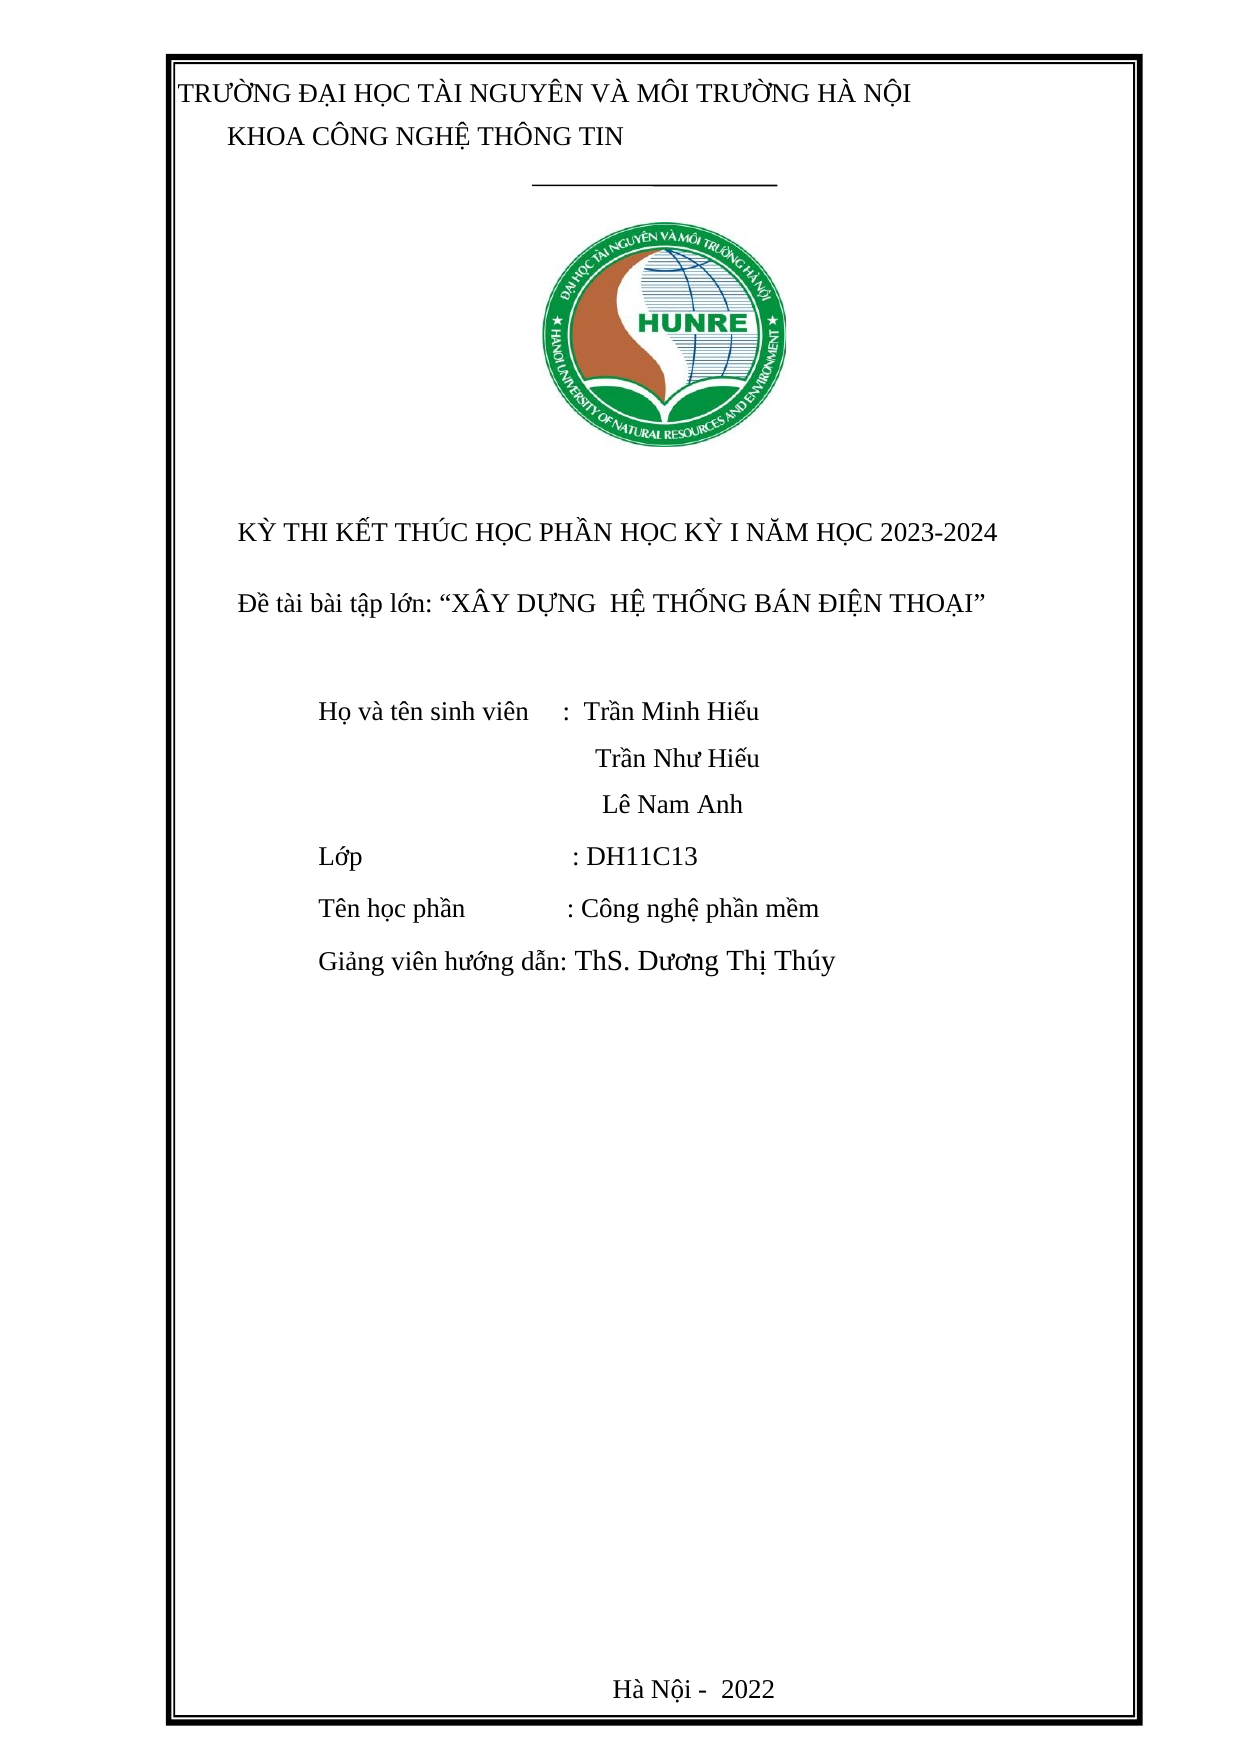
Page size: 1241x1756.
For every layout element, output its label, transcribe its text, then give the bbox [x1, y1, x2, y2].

text Đề tài bài tập lớn: “XÂY DỰNG HỆ THỐNG BÁN ĐIỆN THOẠI” [237, 587, 1157, 618]
title KỲ THI KẾT THÚC HỌC PHẦN HỌC KỲ I NĂM HỌC 2023-2024 [162, 516, 1137, 547]
picture [542, 222, 787, 447]
text Lê Nam Anh [318, 788, 1167, 819]
text Trần Như Hiếu [162, 742, 1167, 773]
text Giảng viên hướng dẫn: ThS. Dương Thị Thúy [318, 943, 1167, 977]
text Tên học phần : Công nghệ phần mềm [318, 892, 1167, 923]
text Lớp : DH11C13 [318, 840, 1167, 871]
text Hà Nội - 2022 [537, 1674, 1167, 1705]
text Họ và tên sinh viên : Trần Minh Hiếu [318, 695, 1167, 726]
text TRƯỜNG ĐẠI HỌC TÀI NGUYÊN VÀ MÔI TRƯỜNG HÀ NỘI [177, 77, 1167, 109]
text KHOA CÔNG NGHỆ THÔNG TIN [227, 120, 1167, 151]
